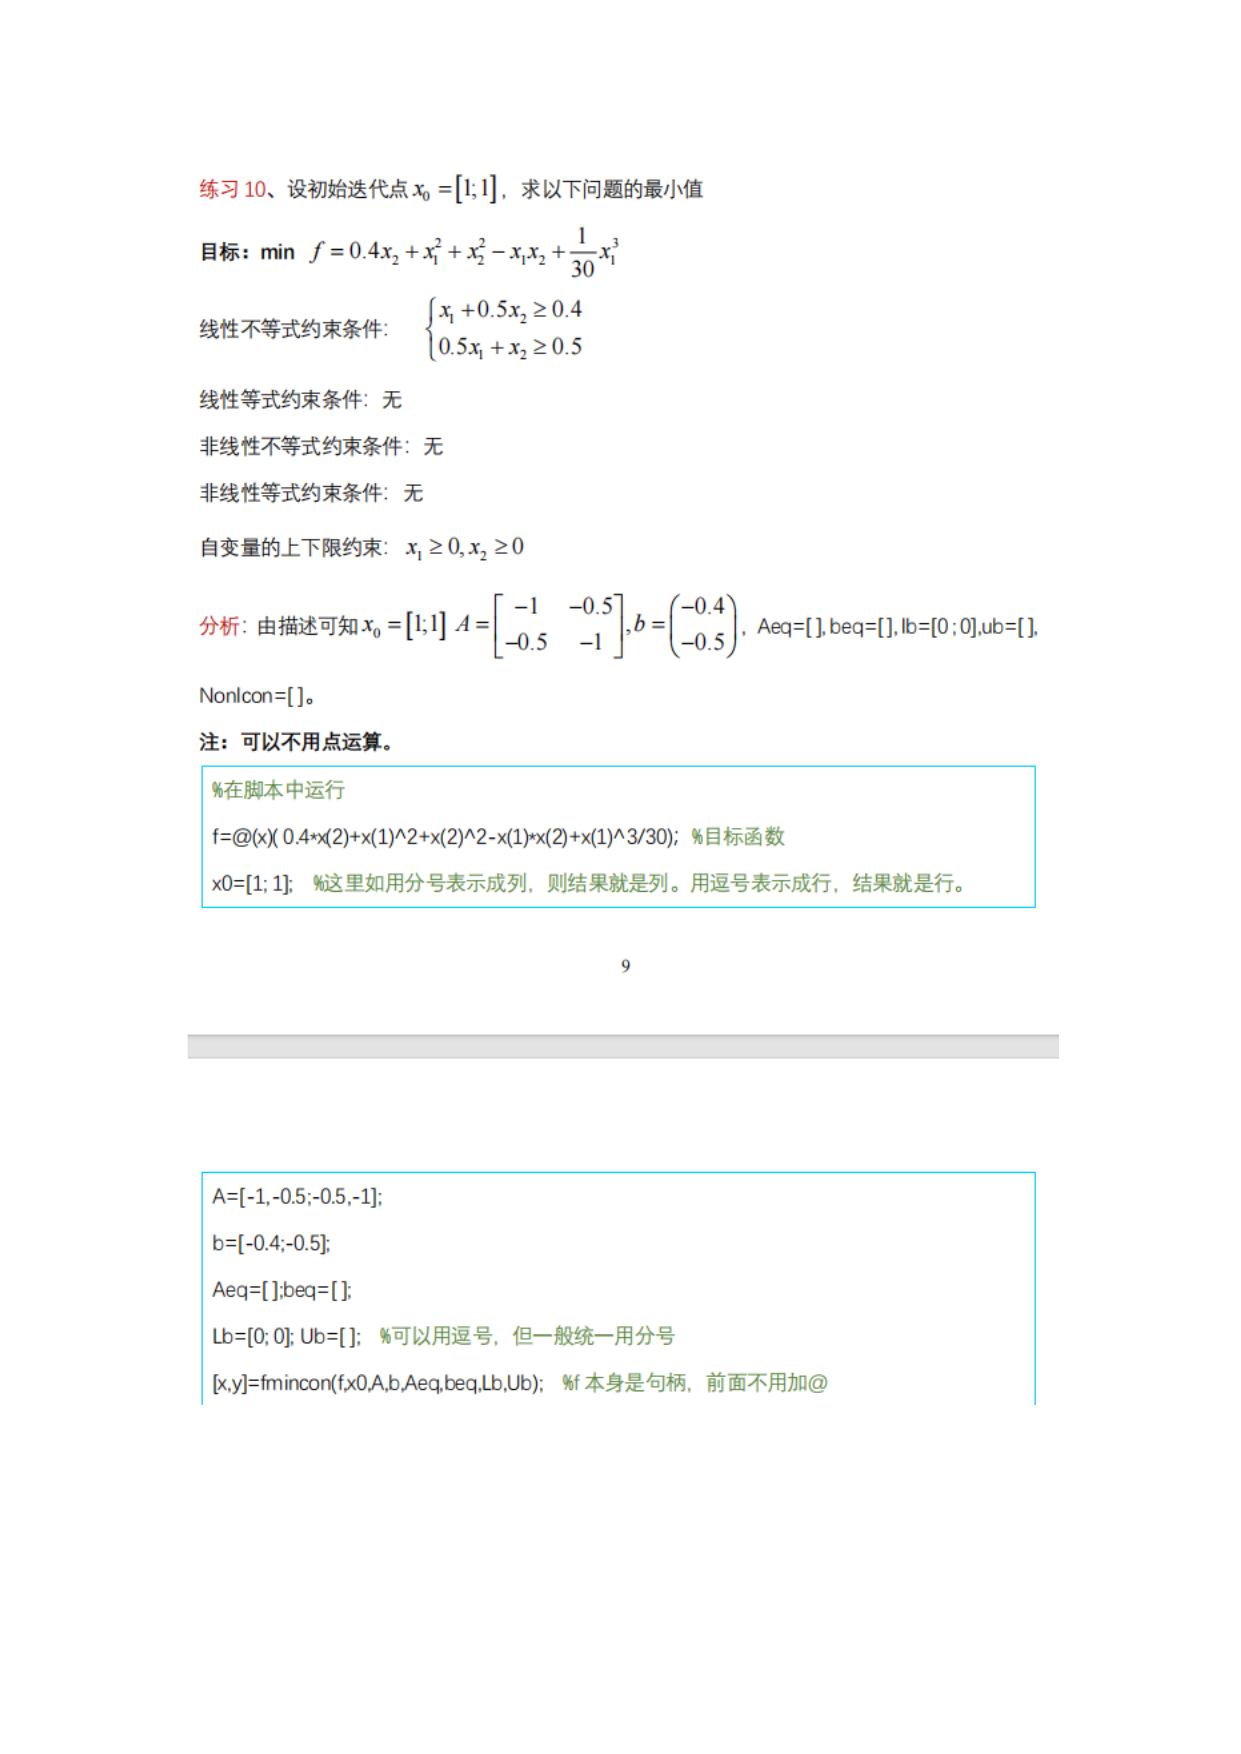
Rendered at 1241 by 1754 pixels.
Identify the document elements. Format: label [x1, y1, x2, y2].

picture [187, 162, 1059, 1405]
